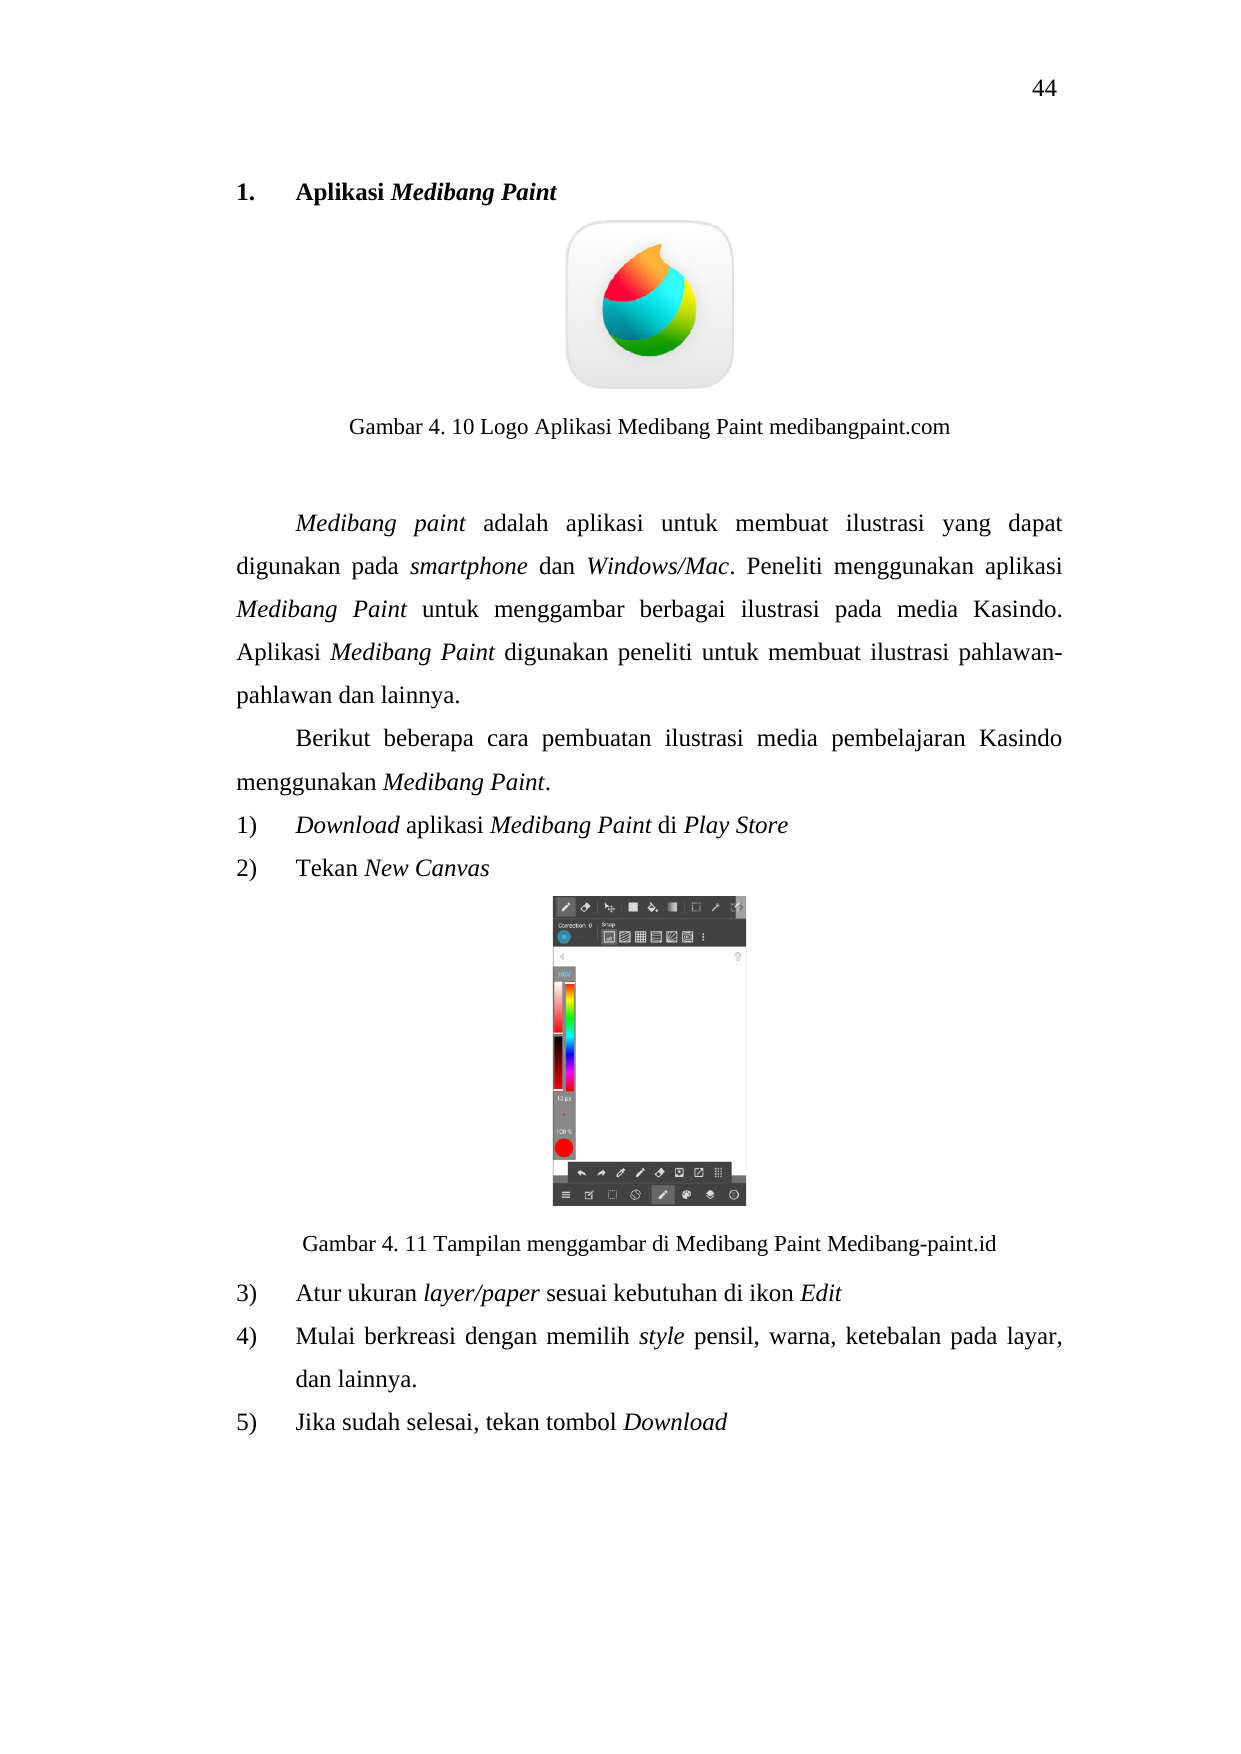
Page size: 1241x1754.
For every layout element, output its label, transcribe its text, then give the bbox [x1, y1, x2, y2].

list Atur ukuran layer/paper sesuai kebutuhan di ikon Edit [236, 1278, 1063, 1306]
picture [565, 220, 734, 389]
picture [552, 896, 747, 1206]
list Aplikasi Medibang Paint [236, 177, 1063, 206]
list Tekan New Canvas [236, 853, 1063, 882]
text Berikut beberapa cara pembuatan ilustrasi media pembelajaran Kasindo menggunakan Medibang Paint. [236, 723, 1063, 795]
list Jika sudah selesai, tekan tombol Download [236, 1407, 1063, 1436]
list Download aplikasi Medibang Paint di Play Store [236, 810, 1063, 838]
text Medibang paint adalah aplikasi untuk membuat ilustrasi yang dapat digunakan pada smartphone dan Windows/Mac. Peneliti menggunakan aplikasi Medibang Paint untuk menggambar berbagai ilustrasi pada media Kasindo. Aplikasi Medibang Paint digunakan peneliti untuk membuat ilustrasi pahlawan-pahlawan dan lainnya. [236, 508, 1063, 709]
text Gambar 4. 10 Logo Aplikasi Medibang Paint medibangpaint.com [236, 413, 1063, 440]
list Mulai berkreasi dengan memilih style pensil, warna, ketebalan pada layar, dan lainnya. [236, 1321, 1063, 1393]
text Gambar 4. 11 Tampilan menggambar di Medibang Paint Medibang-paint.id [236, 1230, 1063, 1257]
